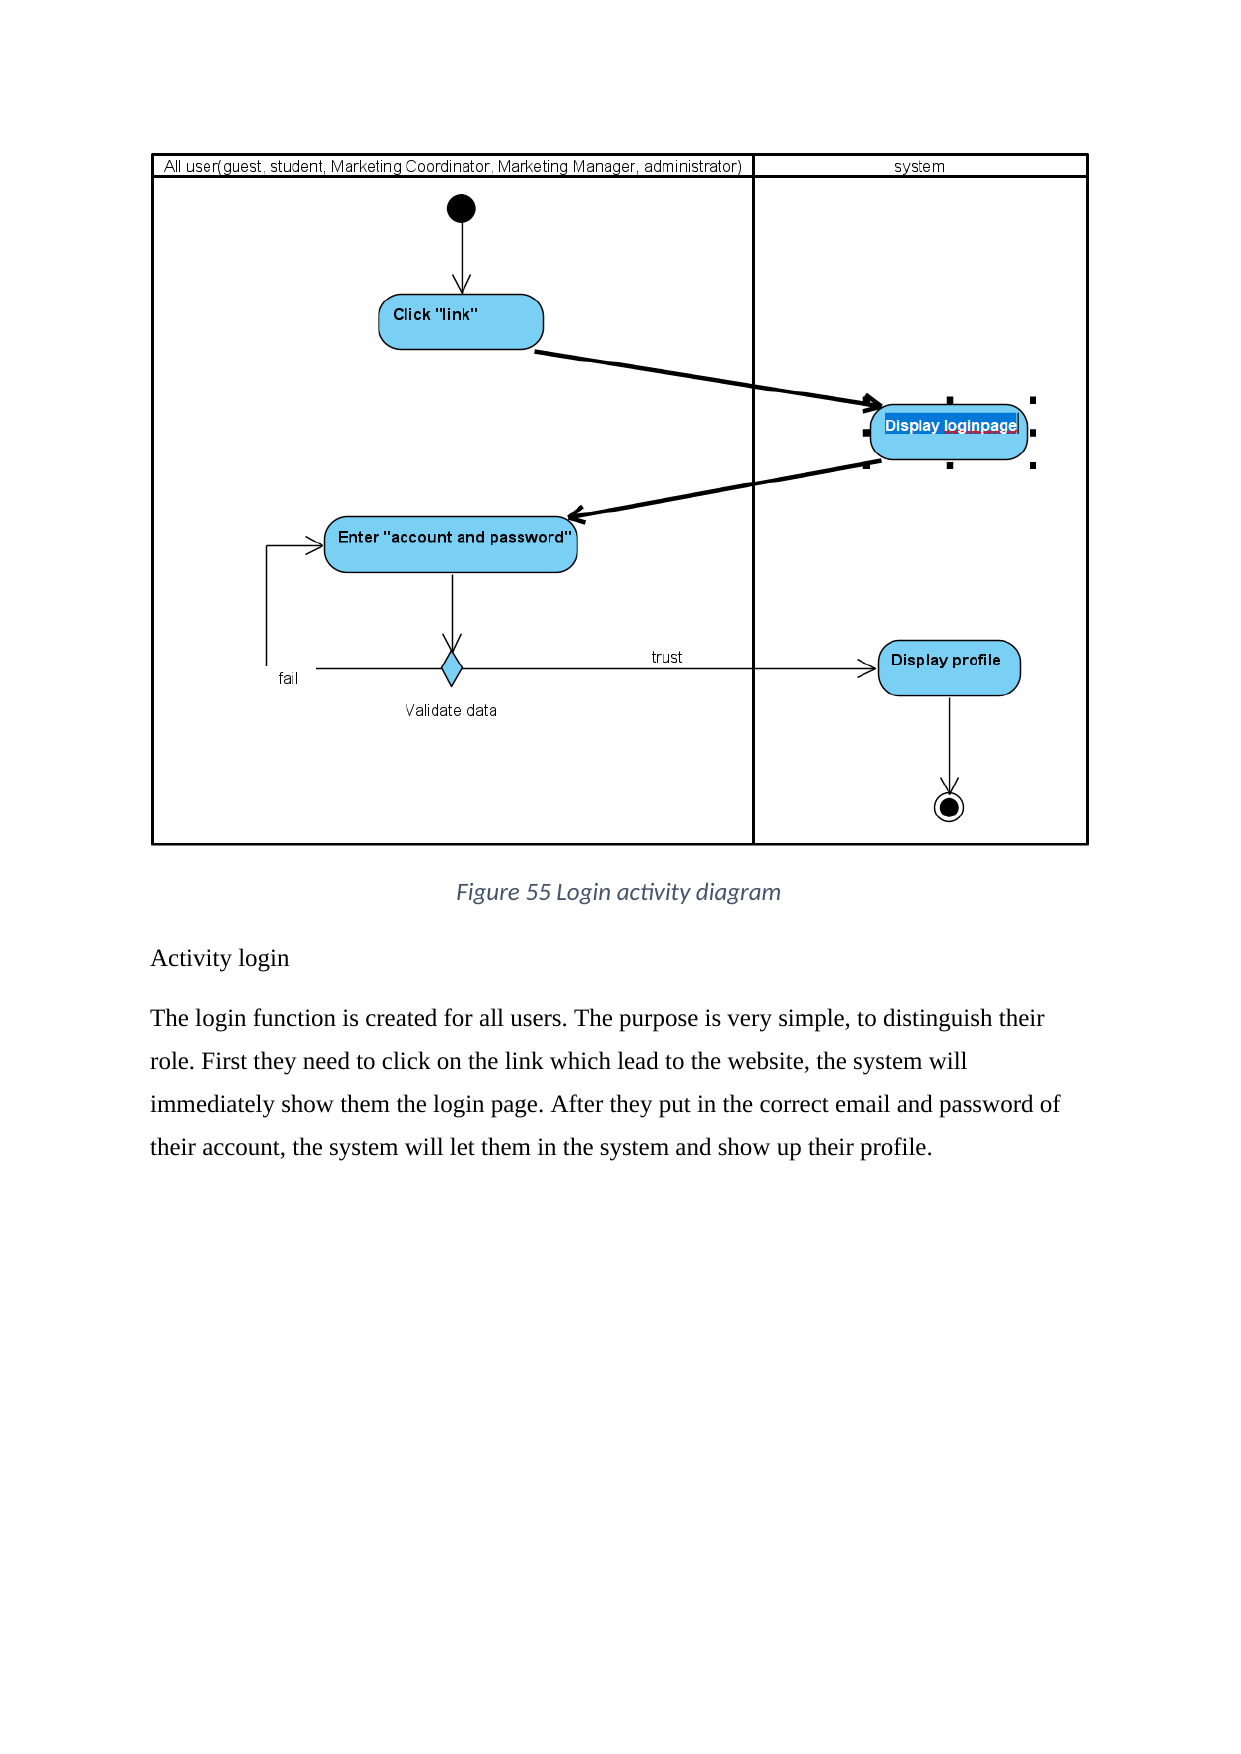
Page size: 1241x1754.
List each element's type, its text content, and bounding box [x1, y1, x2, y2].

picture [150, 150, 1091, 846]
text Figure 55 Login activity diagram [150, 876, 1090, 907]
text Activity login [150, 943, 1090, 972]
text The login function is created for all users. The purpose is very simple, to distinguish their role. First they need to click on the link which lead to the website, the system will immediately show them the login page. After they put in the correct email and password of their account, the system will let them in the system and show up their profile. [150, 1003, 1090, 1161]
